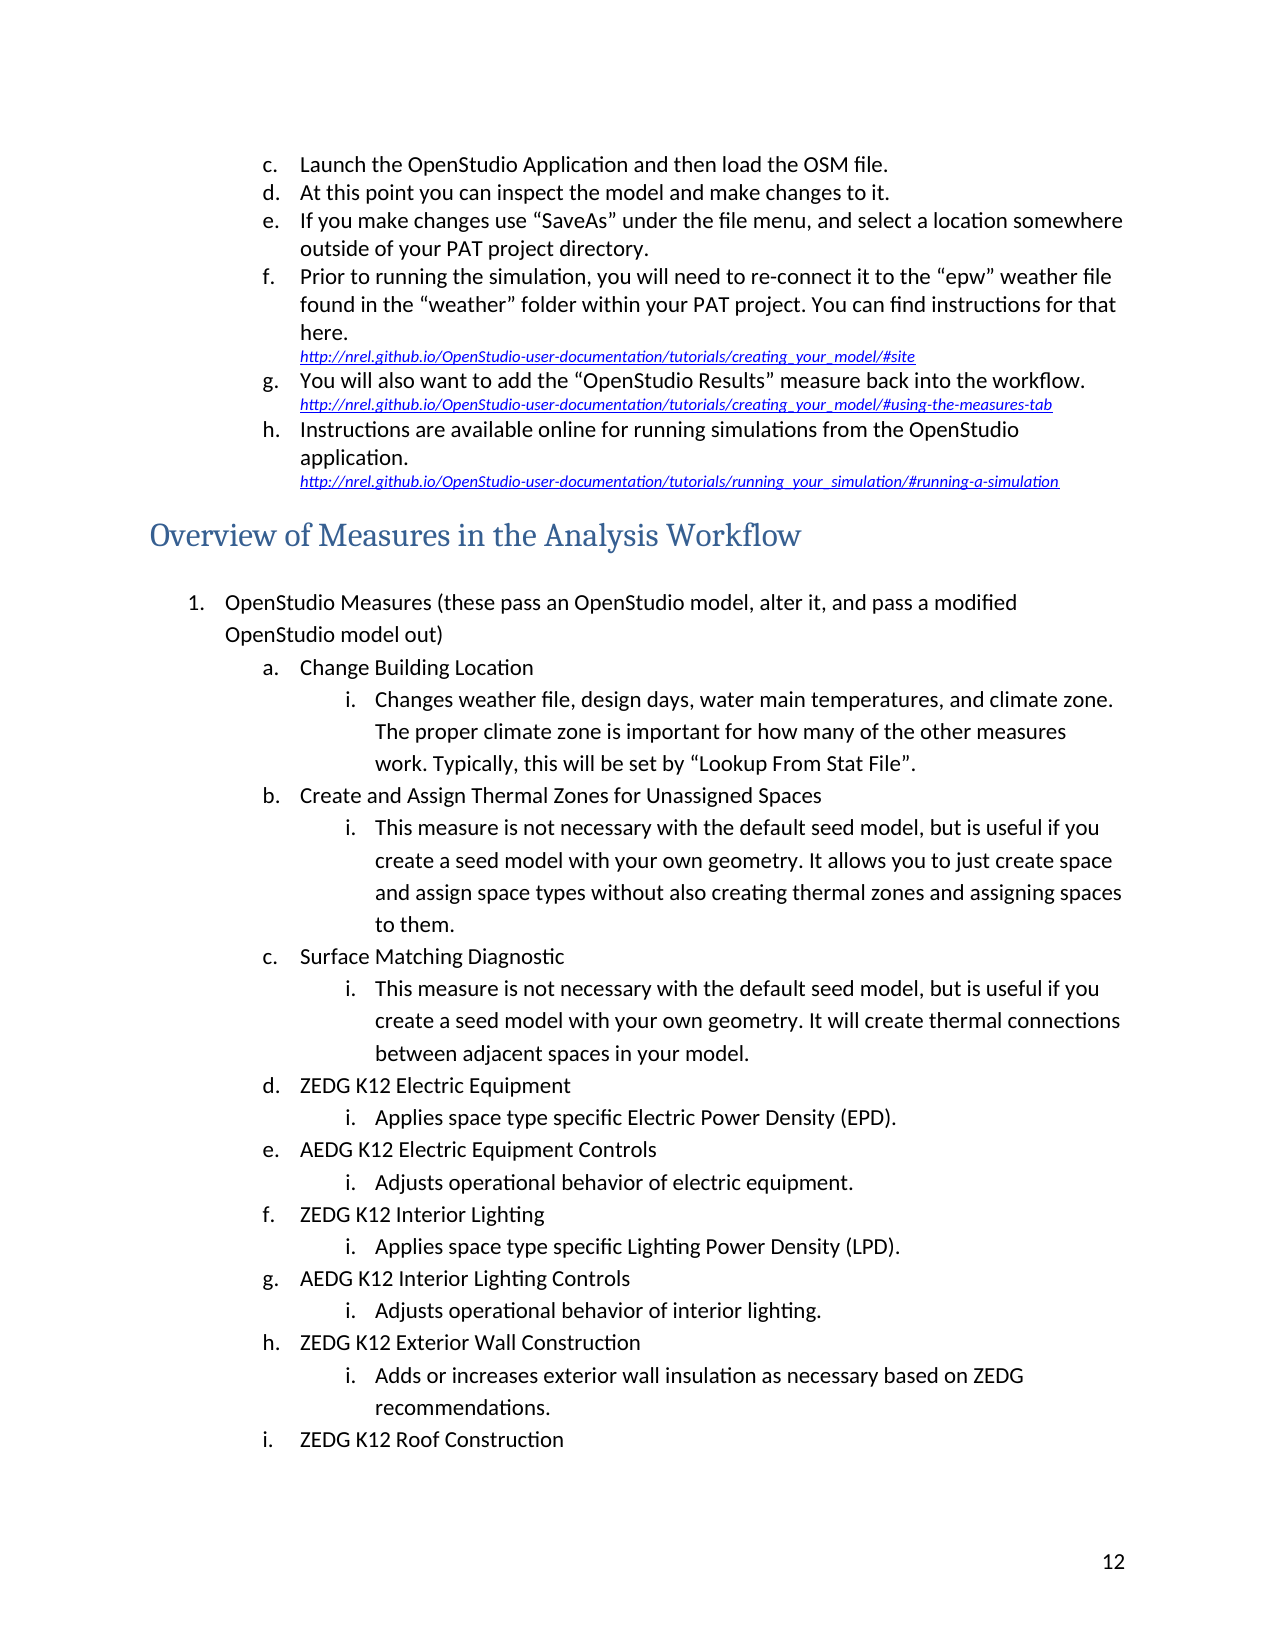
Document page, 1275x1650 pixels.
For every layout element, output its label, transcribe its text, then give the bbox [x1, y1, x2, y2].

list Changes weather file, design days, water main temperatures, and climate zone. The proper climate zone is important for how many of the other measures work. Typically, this will be set by “Lookup From Stat File”. [356, 685, 1125, 777]
list ZEDG K12 Interior Lighting [262, 1200, 1125, 1228]
list Adjusts operational behavior of electric equipment. [356, 1168, 1125, 1196]
list You will also want to add the “OpenStudio Results” measure back into the workflow. http://nrel.github.io/OpenStudio-user-documentation/tutorials/creating_your_model/#using-the-measures-tab [262, 366, 1125, 415]
list If you make changes use “SaveAs” under the file menu, and select a location somewhere outside of your PAT project directory. [262, 206, 1125, 262]
list AEDG K12 Interior Lighting Controls [262, 1264, 1125, 1292]
list ZEDG K12 Roof Construction [262, 1425, 1125, 1453]
subtitle Overview of Measures in the Analysis Workflow [150, 516, 1125, 554]
list OpenStudio Measures (these pass an OpenStudio model, alter it, and pass a modified OpenStudio model out) [187, 588, 1125, 648]
list ZEDG K12 Exterior Wall Construction [262, 1328, 1125, 1357]
list Prior to running the simulation, you will need to re-connect it to the “epw” weather file found in the “weather” folder within your PAT project. You can find instructions for that here. http://nrel.github.io/OpenStudio-user-documentation/tutorials/creating_your_model/#site [262, 262, 1125, 366]
list Applies space type specific Lighting Power Density (LPD). [356, 1232, 1125, 1260]
list Adjusts operational behavior of interior lighting. [356, 1296, 1125, 1324]
list Applies space type specific Electric Power Density (EPD). [356, 1103, 1125, 1131]
list Instructions are available online for running simulations from the OpenStudio application. http://nrel.github.io/OpenStudio-user-documentation/tutorials/running_your_simulation/#running-a-simulation [262, 415, 1125, 491]
list Launch the OpenStudio Application and then load the OSM file. [262, 150, 1125, 178]
list This measure is not necessary with the default seed model, but is useful if you create a seed model with your own geometry. It will create thermal connections between adjacent spaces in your model. [356, 974, 1125, 1067]
list Change Building Location [262, 653, 1125, 681]
list ZEDG K12 Electric Equipment [262, 1071, 1125, 1099]
list This measure is not necessary with the default seed model, but is useful if you create a seed model with your own geometry. It allows you to just create space and assign space types without also creating thermal zones and assigning spaces to them. [356, 813, 1125, 938]
list AEDG K12 Electric Equipment Controls [262, 1135, 1125, 1163]
list Adds or increases exterior wall insulation as necessary based on ZEDG recommendations. [356, 1361, 1125, 1421]
list At this point you can inspect the model and make changes to it. [262, 178, 1125, 206]
list Create and Assign Thermal Zones for Unassigned Spaces [262, 781, 1125, 809]
list Surface Matching Diagnostic [262, 942, 1125, 970]
